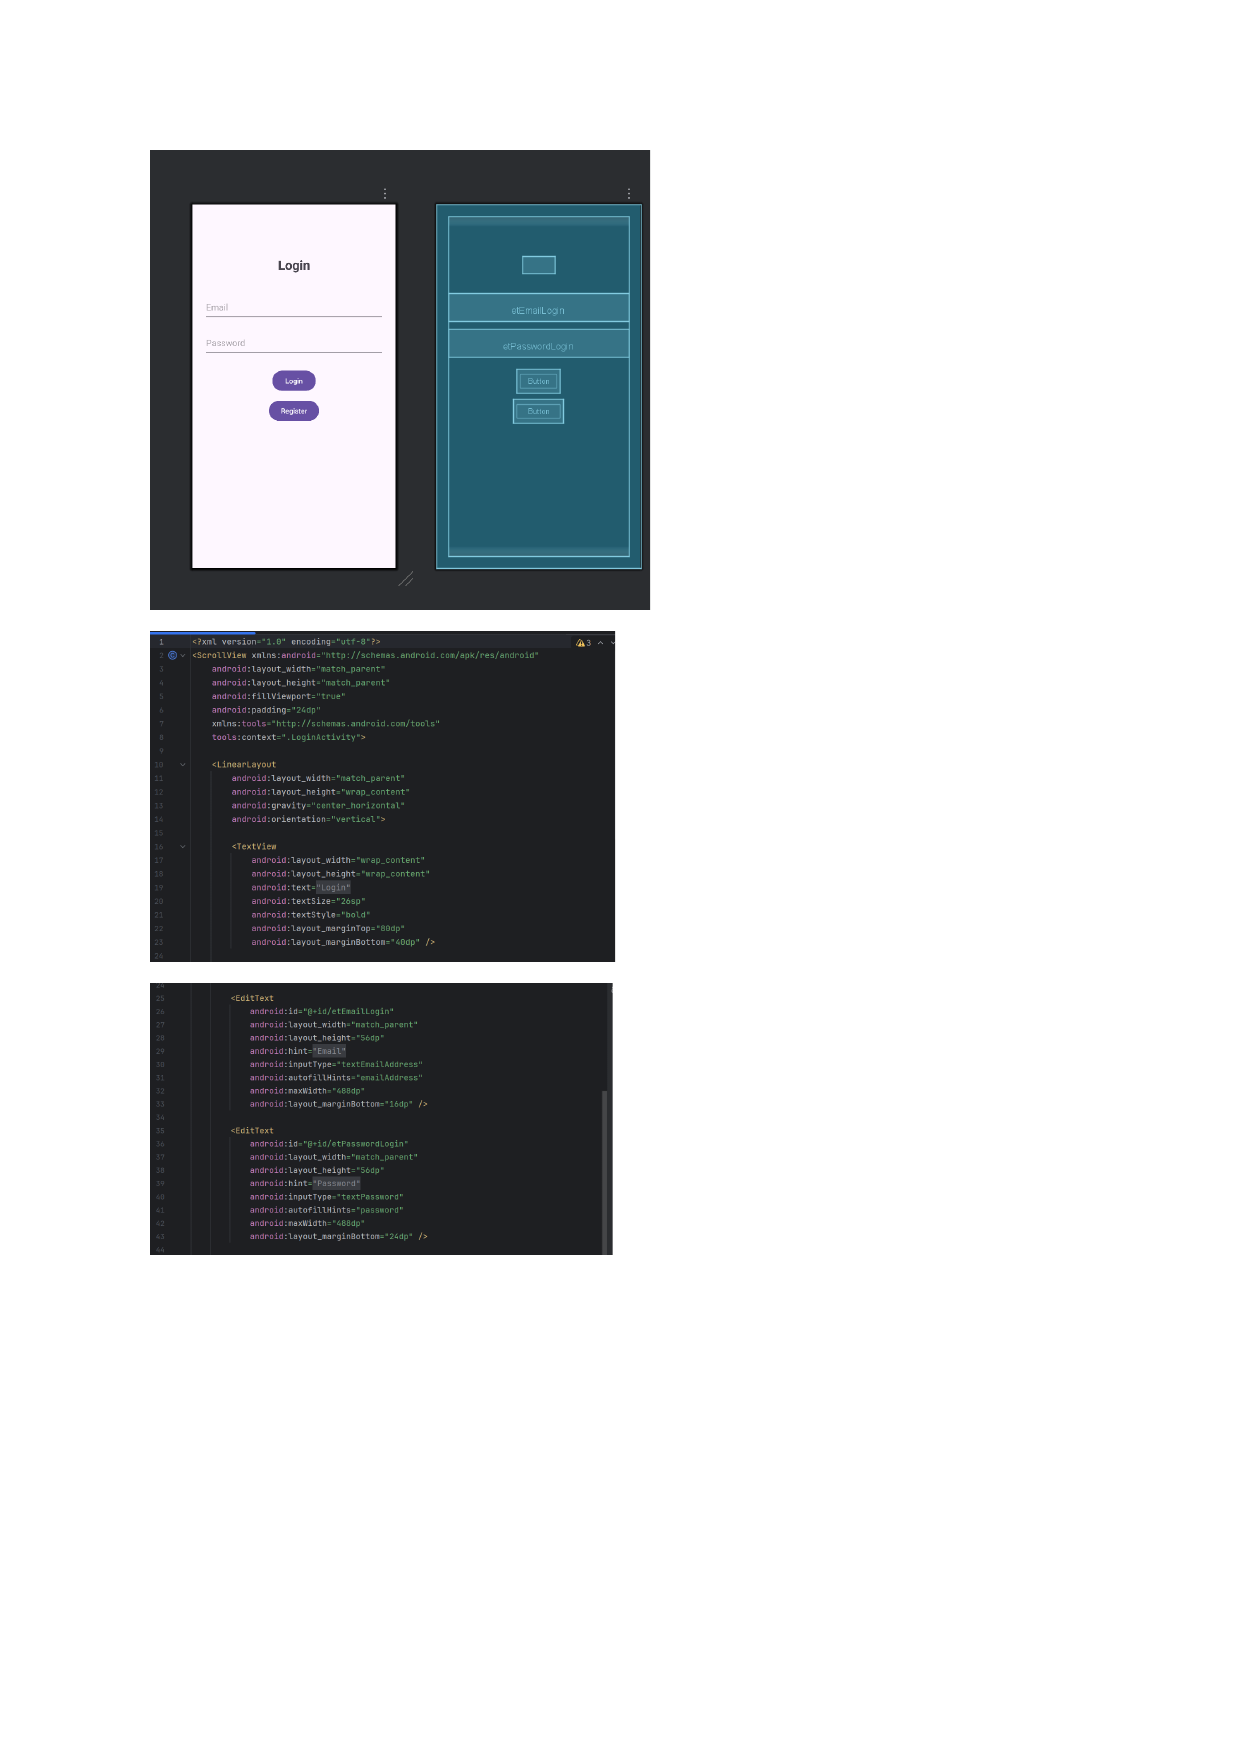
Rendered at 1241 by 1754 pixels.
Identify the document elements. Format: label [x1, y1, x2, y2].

picture [150, 631, 616, 962]
picture [150, 983, 613, 1255]
picture [150, 150, 651, 610]
